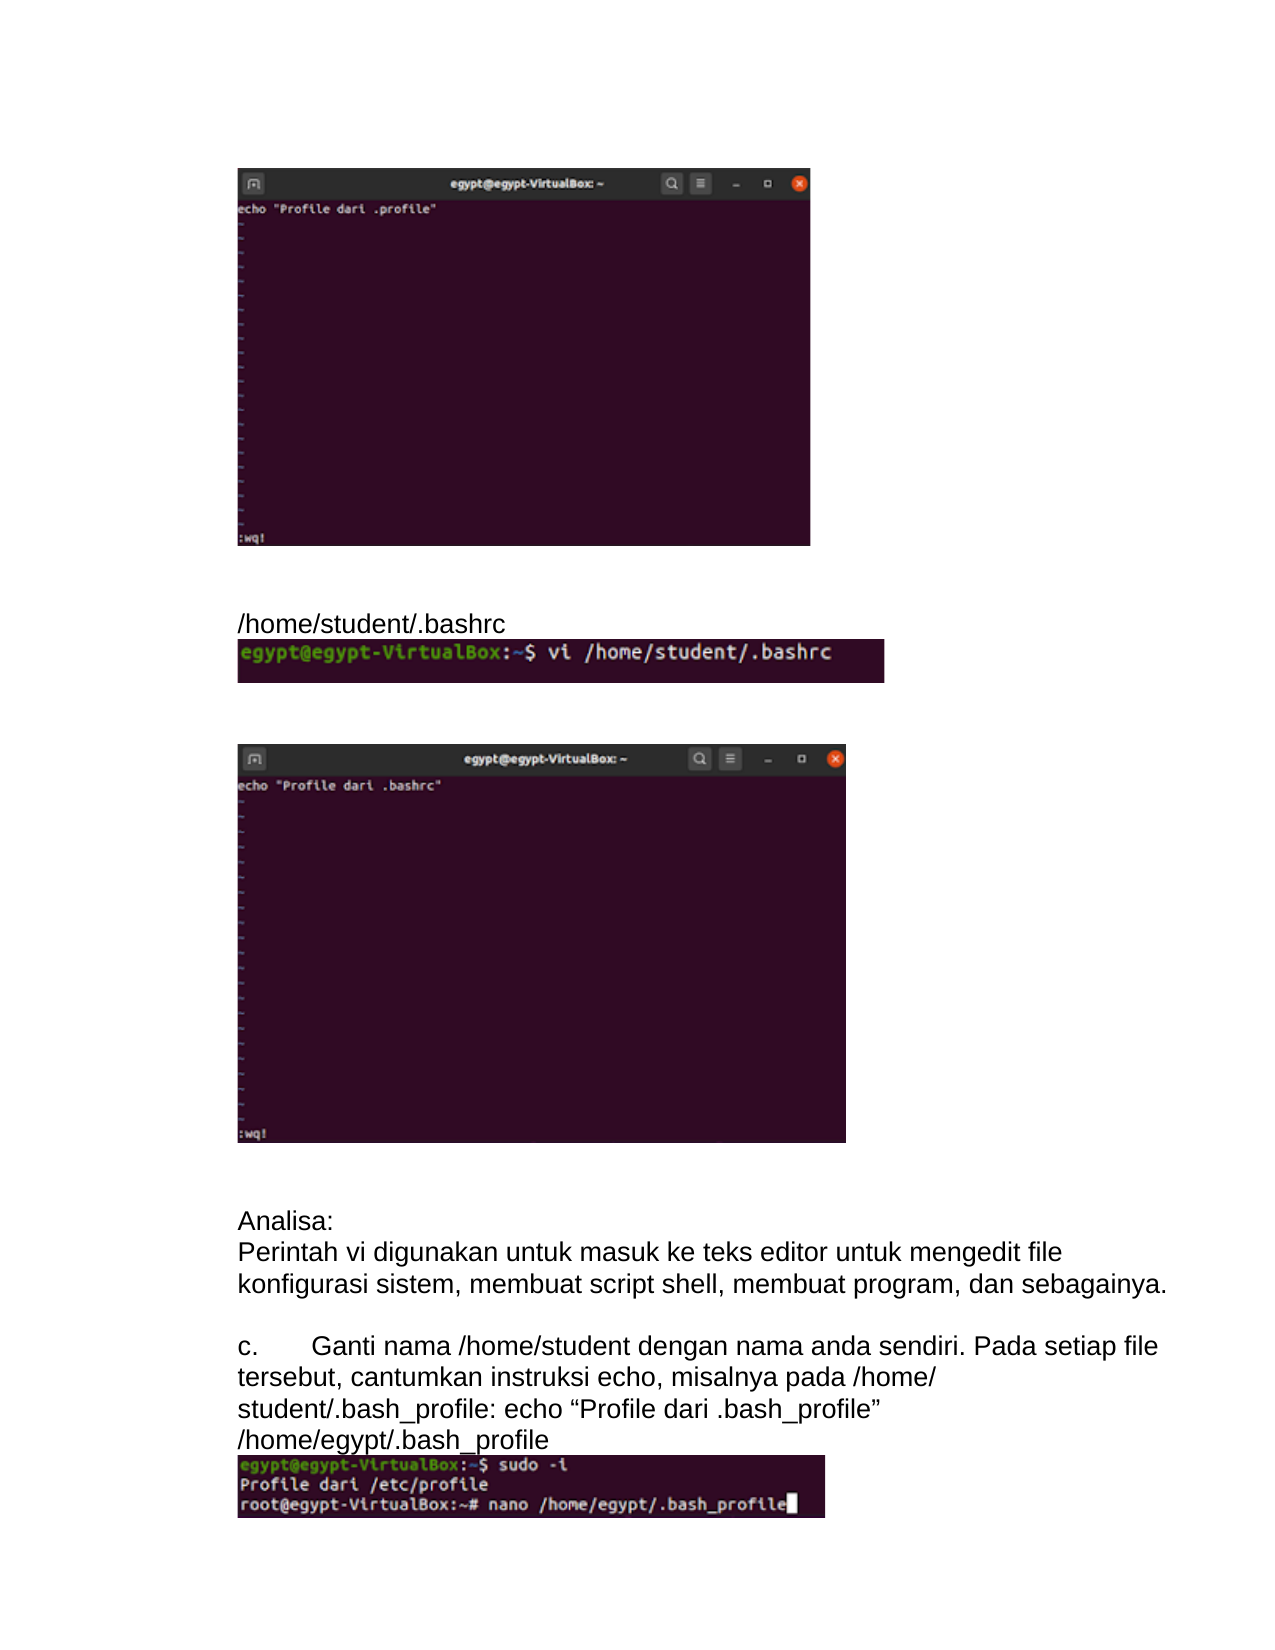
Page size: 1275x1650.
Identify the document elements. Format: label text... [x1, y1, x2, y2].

subtitle Analisa: [237, 1205, 1196, 1236]
subtitle /home/student/.bashrc [237, 608, 1196, 639]
picture [237, 168, 811, 546]
picture [237, 1455, 826, 1518]
subtitle Perintah vi digunakan untuk masuk ke teks editor untuk mengedit file konfigurasi sistem, membuat script shell, membuat program, dan sebagainya. [237, 1236, 1196, 1299]
picture [237, 639, 885, 683]
subtitle /home/egypt/.bash_profile [237, 1424, 1196, 1455]
picture [237, 744, 846, 1143]
subtitle c. Ganti nama /home/student dengan nama anda sendiri. Pada setiap file tersebut, cantumkan instruksi echo, misalnya pada /home/ student/.bash_profile: echo “Profile dari .bash_profile” [237, 1330, 1196, 1424]
